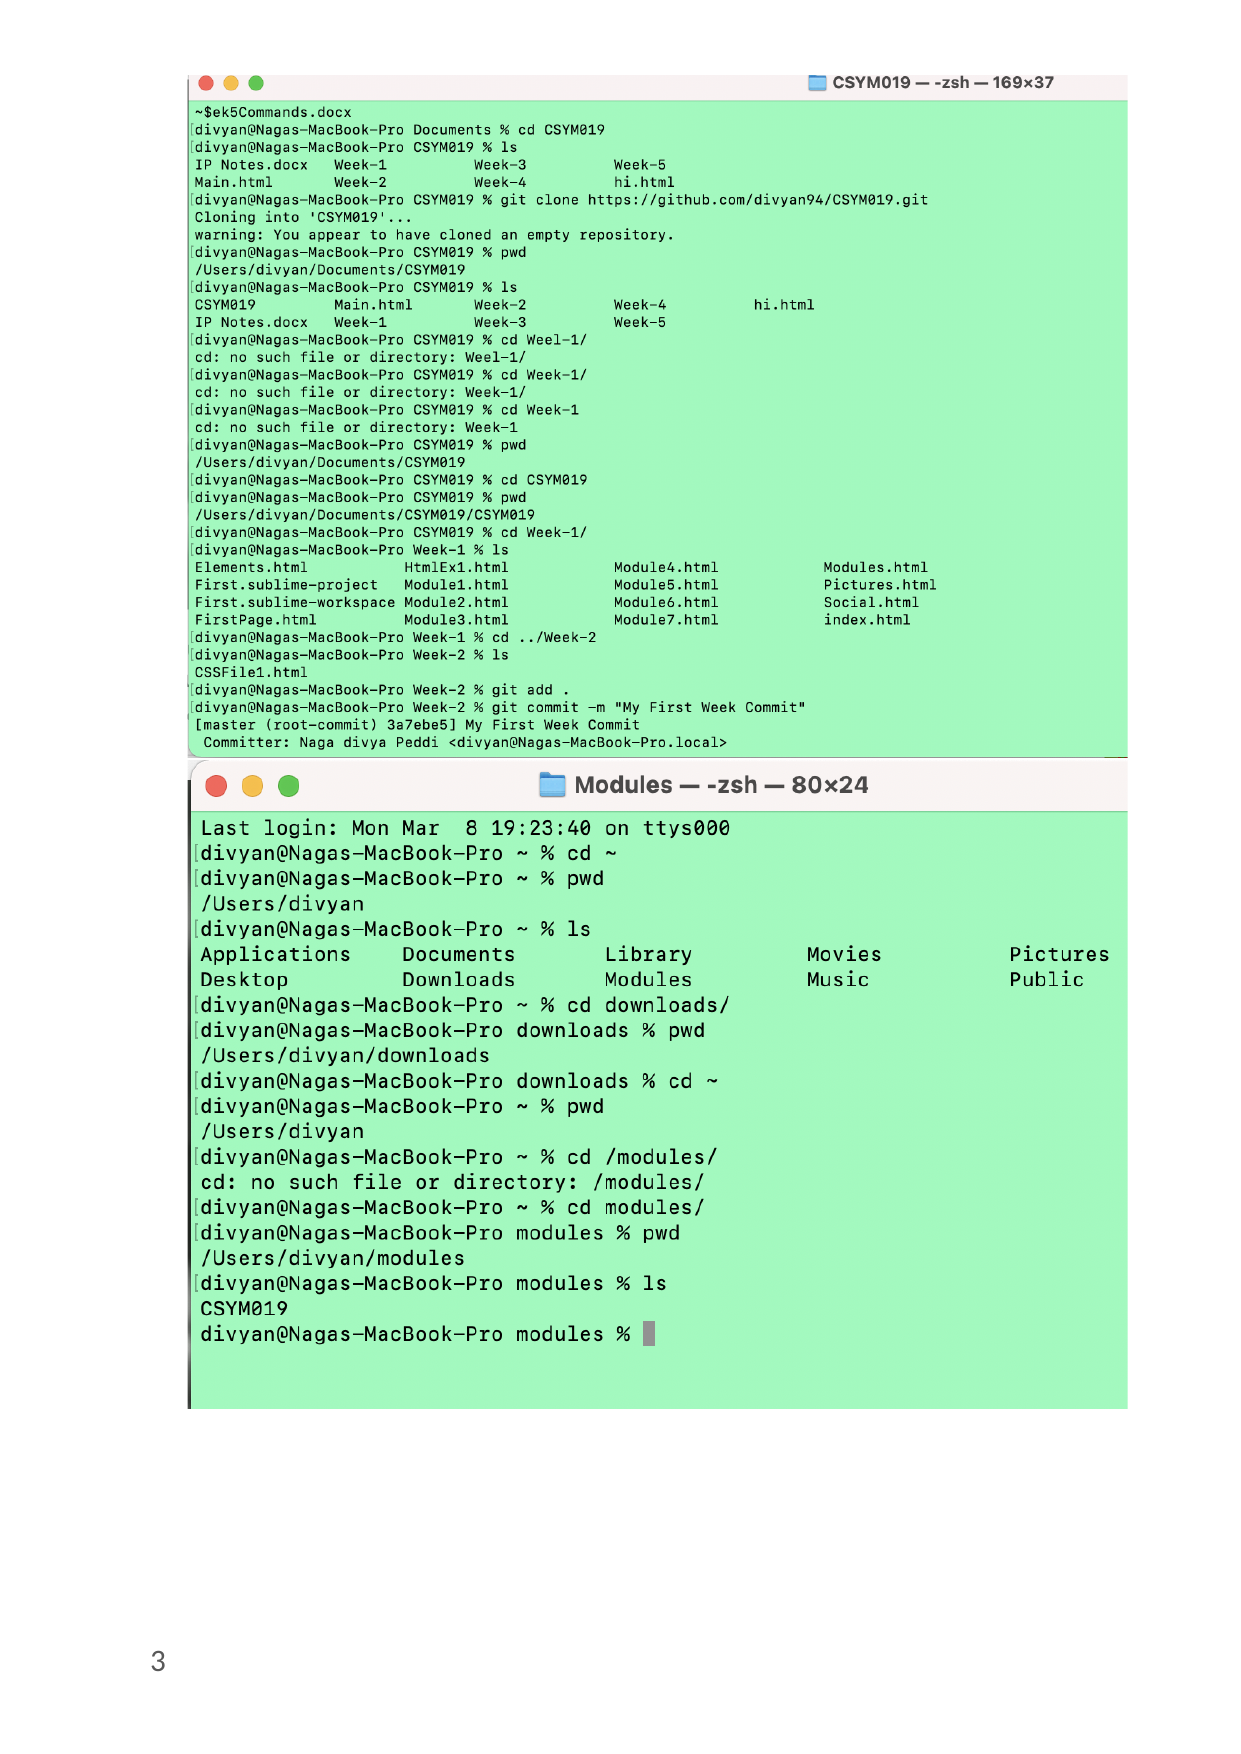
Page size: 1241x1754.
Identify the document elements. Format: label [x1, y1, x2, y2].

picture [187, 75, 1128, 758]
picture [187, 760, 1128, 1409]
